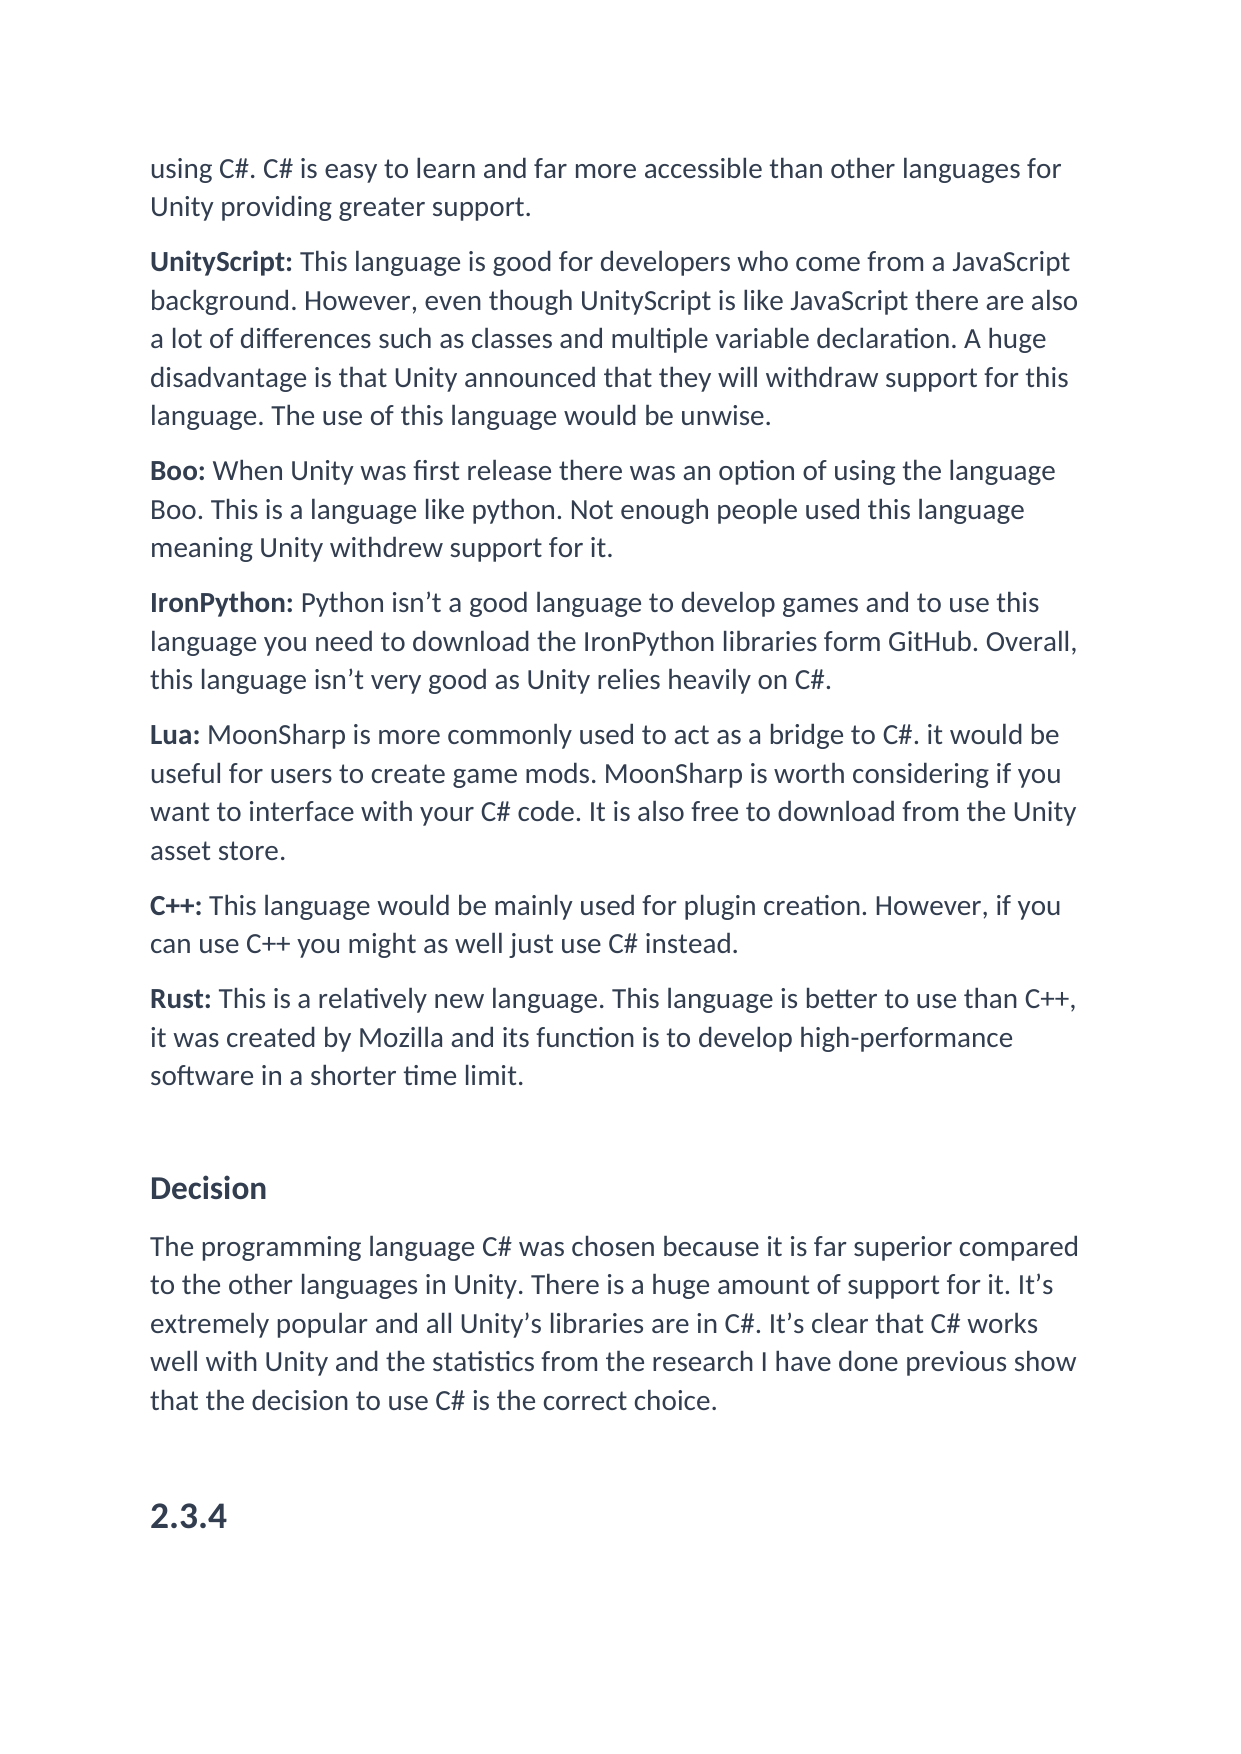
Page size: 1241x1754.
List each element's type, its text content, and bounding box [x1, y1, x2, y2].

text Rust: This is a relatively new language. This language is better to use than C++, it was created by Mozilla and its function is to develop high-performance software in a shorter time limit. [150, 980, 1090, 1093]
text C++: This language would be mainly used for plugin creation. However, if you can use C++ you might as well just use C# instead. [150, 887, 1090, 961]
text UnityScript: This language is good for developers who come from a JavaScript background. However, even though UnityScript is like JavaScript there are also a lot of differences such as classes and multiple variable declaration. A huge disadvantage is that Unity announced that they will withdraw support for this language. The use of this language would be unwise. [150, 243, 1090, 433]
text 2.3.4 [150, 1492, 1090, 1538]
text Boo: When Unity was first release there was an option of using the language Boo. This is a language like python. Not enough people used this language meaning Unity withdrew support for it. [150, 452, 1090, 565]
text Decision [150, 1167, 1090, 1208]
text IronPython: Python isn’t a good language to develop games and to use this language you need to download the IronPython libraries form GitHub. Overall, this language isn’t very good as Unity relies heavily on C#. [150, 584, 1090, 697]
text Lua: MoonSharp is more commonly used to act as a bridge to C#. it would be useful for users to create game mods. MoonSharp is worth considering if you want to interface with your C# code. It is also free to download from the Unity asset store. [150, 716, 1090, 867]
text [150, 150, 1090, 224]
text The programming language C# was chosen because it is far superior compared to the other languages in Unity. There is a huge amount of support for it. It’s extremely popular and all Unity’s libraries are in C#. It’s clear that C# works well with Unity and the statistics from the research I have done previous show that the decision to use C# is the correct choice. [150, 1228, 1090, 1417]
